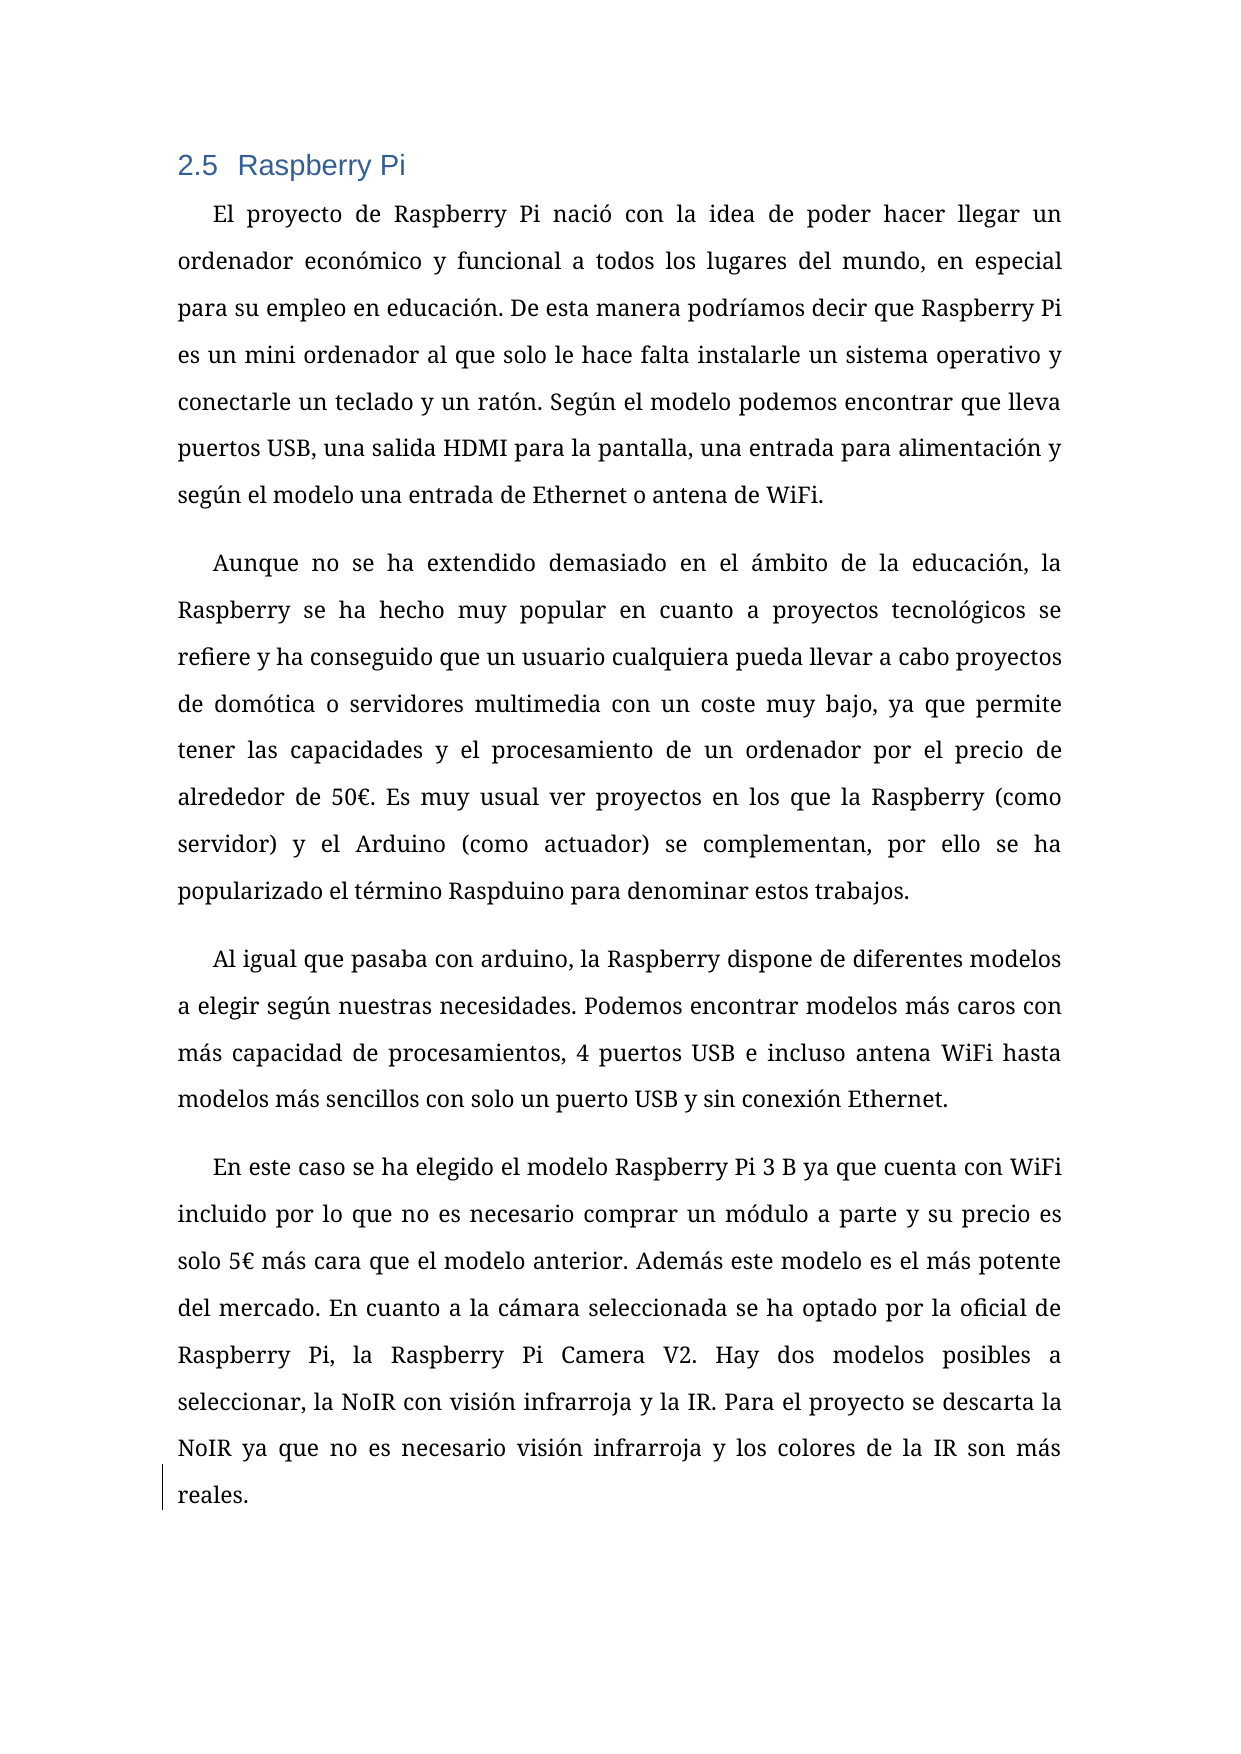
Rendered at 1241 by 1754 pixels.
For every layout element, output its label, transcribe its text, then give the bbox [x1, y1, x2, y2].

text Aunque no se ha extendido demasiado en el ámbito de la educación, la Raspberry se ha hecho muy popular en cuanto a proyectos tecnológicos se refiere y ha conseguido que un usuario cualquiera pueda llevar a cabo proyectos de domótica o servidores multimedia con un coste muy bajo, ya que permite tener las capacidades y el procesamiento de un ordenador por el precio de alrededor de 50€. Es muy usual ver proyectos en los que la Raspberry (como servidor) y el Arduino (como actuador) se complementan, por ello se ha popularizado el término Raspduino para denominar estos trabajos. [177, 547, 1063, 906]
text Al igual que pasaba con arduino, la Raspberry dispone de diferentes modelos a elegir según nuestras necesidades. Podemos encontrar modelos más caros con más capacidad de procesamientos, 4 puertos USB e incluso antena WiFi hasta modelos más sencillos con solo un puerto USB y sin conexión Ethernet. [177, 943, 1063, 1114]
text El proyecto de Raspberry Pi nació con la idea de poder hacer llegar un ordenador económico y funcional a todos los lugares del mundo, en especial para su empleo en educación. De esta manera podríamos decir que Raspberry Pi es un mini ordenador al que solo le hace falta instalarle un sistema operativo y conectarle un teclado y un ratón. Según el modelo podemos encontrar que lleva puertos USB, una salida HDMI para la pantalla, una entrada para alimentación y según el modelo una entrada de Ethernet o antena de WiFi. [177, 198, 1063, 510]
subtitle Raspberry Pi [177, 148, 1063, 181]
text En este caso se ha elegido el modelo Raspberry Pi 3 B ya que cuenta con WiFi incluido por lo que no es necesario comprar un módulo a parte y su precio es solo 5€ más cara que el modelo anterior. Además este modelo es el más potente del mercado. En cuanto a la cámara seleccionada se ha optado por la oficial de Raspberry Pi, la Raspberry Pi Camera V2. Hay dos modelos posibles a seleccionar, la NoIR con visión infrarroja y la IR. Para el proyecto se descarta la NoIR ya que no es necesario visión infrarroja y los colores de la IR son más reales. [177, 1151, 1063, 1510]
